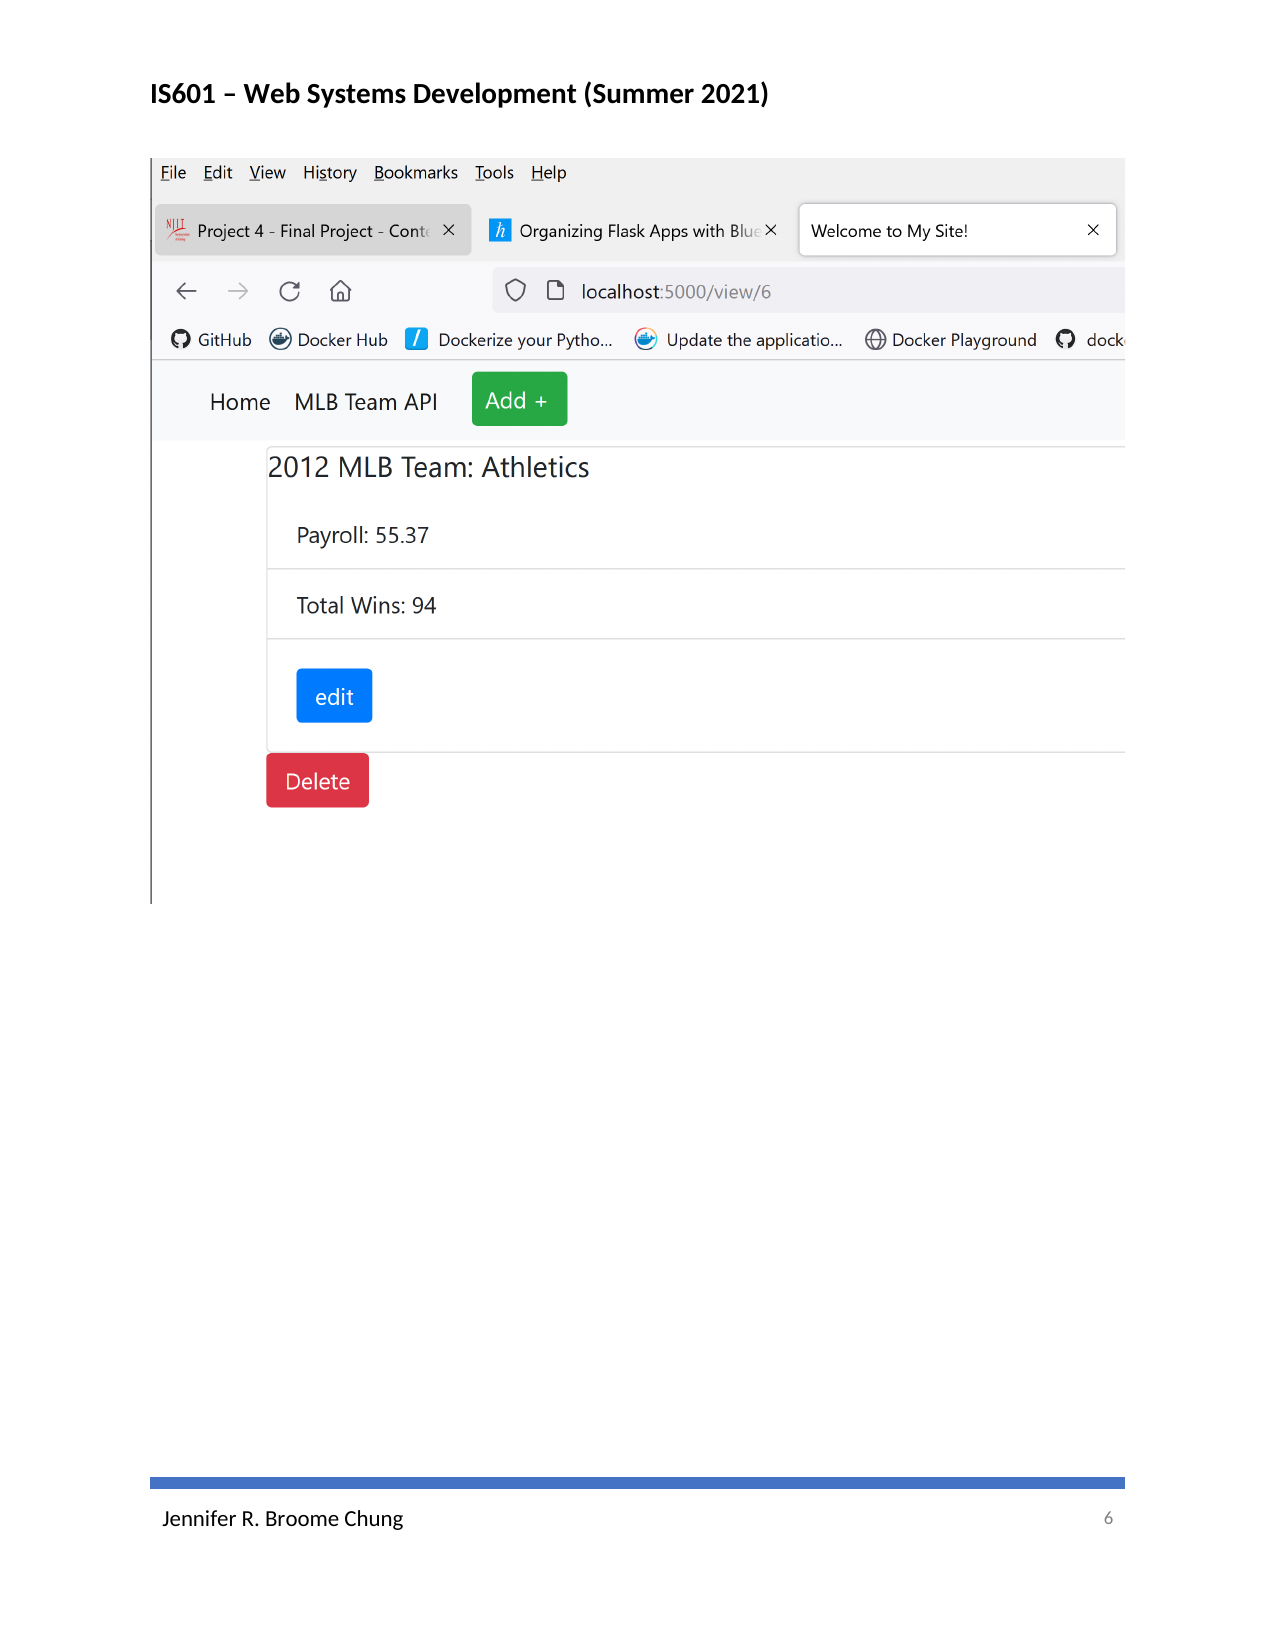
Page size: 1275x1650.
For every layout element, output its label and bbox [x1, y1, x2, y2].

picture [150, 158, 1125, 904]
